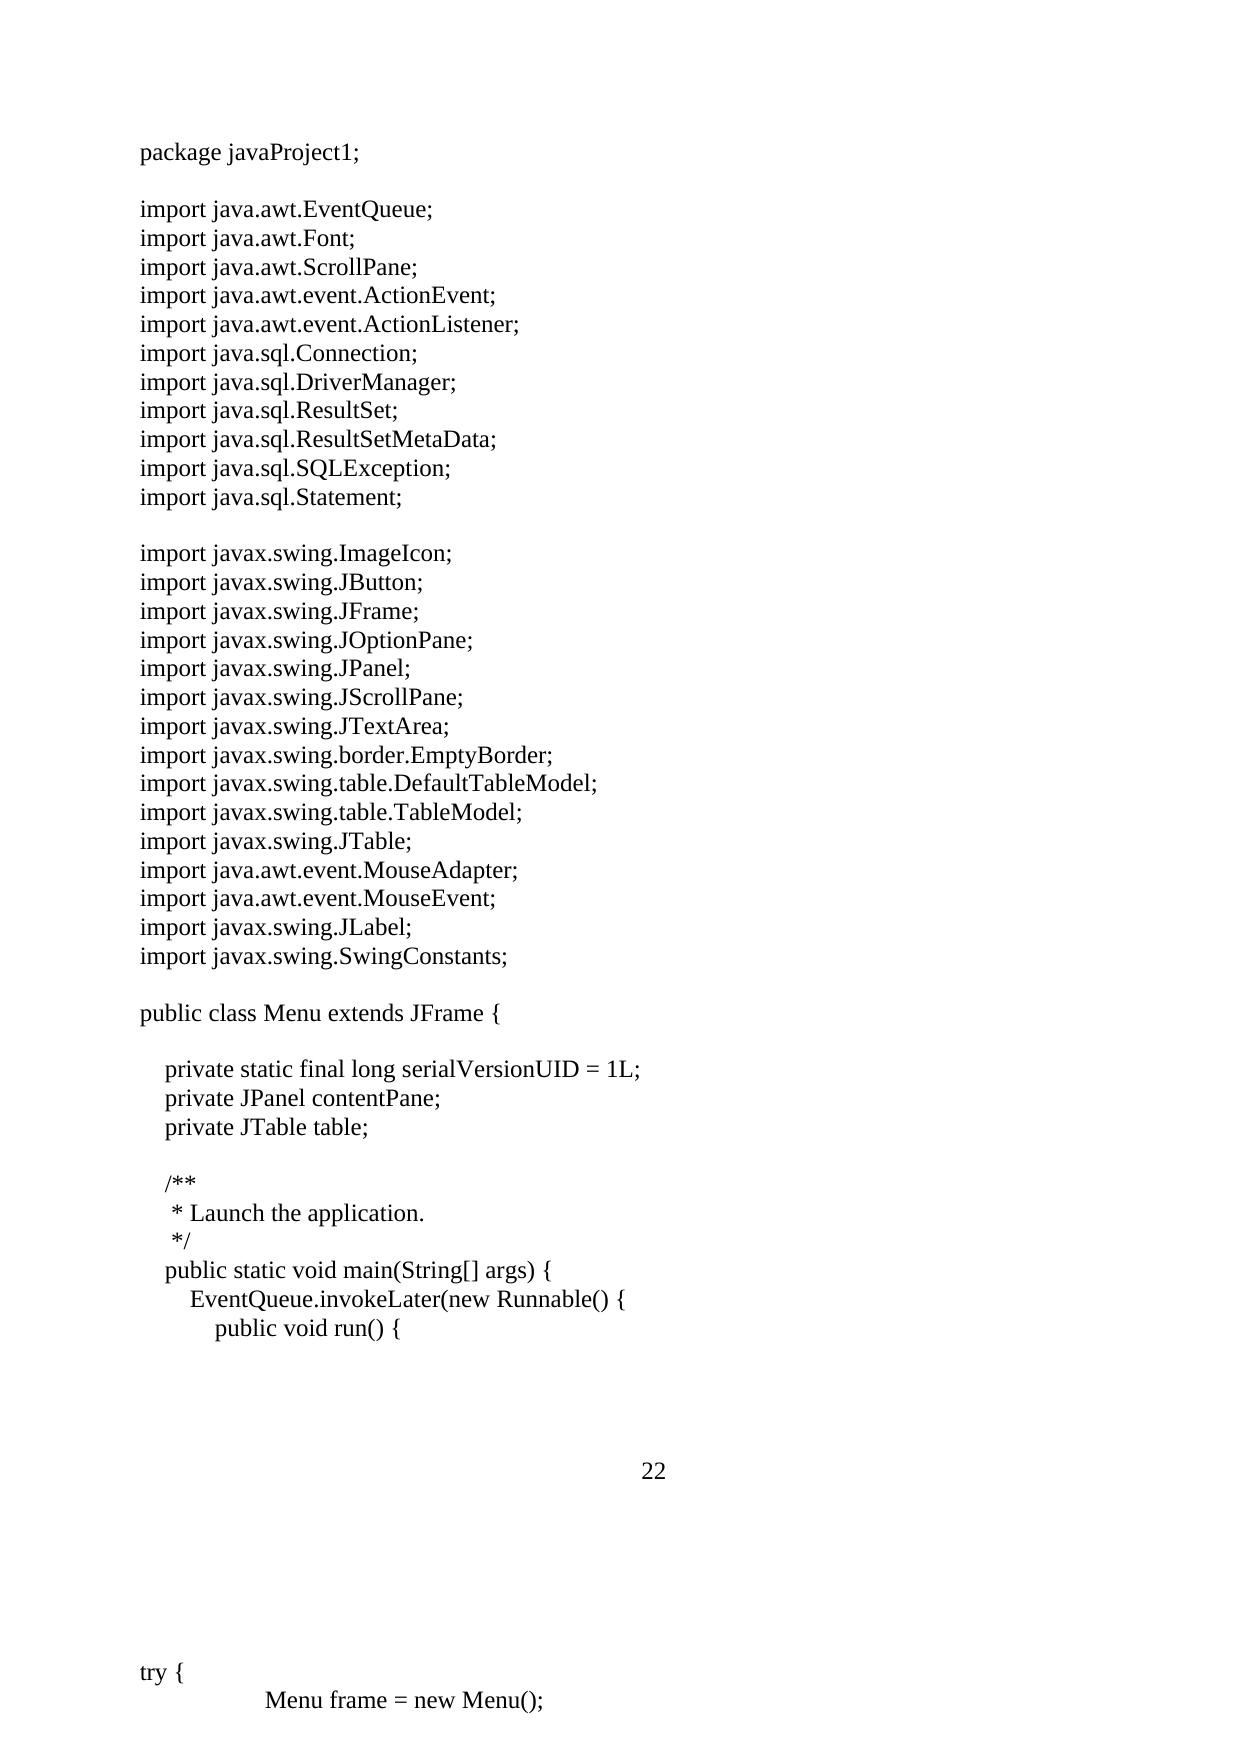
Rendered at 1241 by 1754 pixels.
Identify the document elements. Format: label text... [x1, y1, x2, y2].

text private JPanel contentPane; [139, 1083, 1167, 1112]
text import java.awt.EventQueue; [139, 194, 1167, 223]
text import java.awt.event.ActionEvent; [139, 281, 1167, 309]
text import java.sql.Statement; [139, 482, 1167, 511]
text import javax.swing.JLabel; [139, 912, 1167, 941]
text public static void main(String[] args) { [139, 1255, 1167, 1284]
text import javax.swing.JFrame; [139, 596, 1167, 625]
text import javax.swing.ImageIcon; [139, 538, 1167, 567]
text import java.awt.event.MouseAdapter; [139, 855, 1167, 883]
text import java.sql.Connection; [139, 338, 1167, 367]
text import java.sql.ResultSet; [139, 396, 1167, 424]
text private static final long serialVersionUID = 1L; [139, 1054, 1167, 1083]
text EventQueue.invokeLater(new Runnable() { [139, 1284, 1167, 1313]
text * Launch the application. [139, 1198, 1167, 1226]
text import java.awt.ScrollPane; [139, 252, 1167, 281]
text import java.awt.Font; [139, 223, 1167, 252]
text import javax.swing.table.DefaultTableModel; [139, 768, 1167, 797]
text import java.sql.SQLException; [139, 453, 1167, 482]
text Menu frame = new Menu(); [139, 1686, 1167, 1714]
text import java.sql.ResultSetMetaData; [139, 424, 1167, 453]
text import java.awt.event.MouseEvent; [139, 883, 1167, 912]
text /** [139, 1169, 1167, 1198]
text import javax.swing.border.EmptyBorder; [139, 740, 1167, 768]
text package javaProject1; [139, 137, 1167, 166]
text private JTable table; [139, 1112, 1167, 1141]
text 22 [139, 1456, 1167, 1485]
text */ [139, 1226, 1167, 1255]
text try { [139, 1657, 1167, 1686]
text import javax.swing.JTextArea; [139, 711, 1167, 740]
text import javax.swing.JOptionPane; [139, 625, 1167, 653]
text public class Menu extends JFrame { [139, 998, 1167, 1027]
text import java.awt.event.ActionListener; [139, 309, 1167, 338]
text import javax.swing.JPanel; [139, 653, 1167, 682]
text import javax.swing.JTable; [139, 826, 1167, 855]
text import javax.swing.table.TableModel; [139, 797, 1167, 826]
text public void run() { [139, 1313, 1167, 1341]
text import javax.swing.SwingConstants; [139, 941, 1167, 970]
text import javax.swing.JScrollPane; [139, 682, 1167, 711]
text import java.sql.DriverManager; [139, 367, 1167, 396]
text import javax.swing.JButton; [139, 567, 1167, 596]
